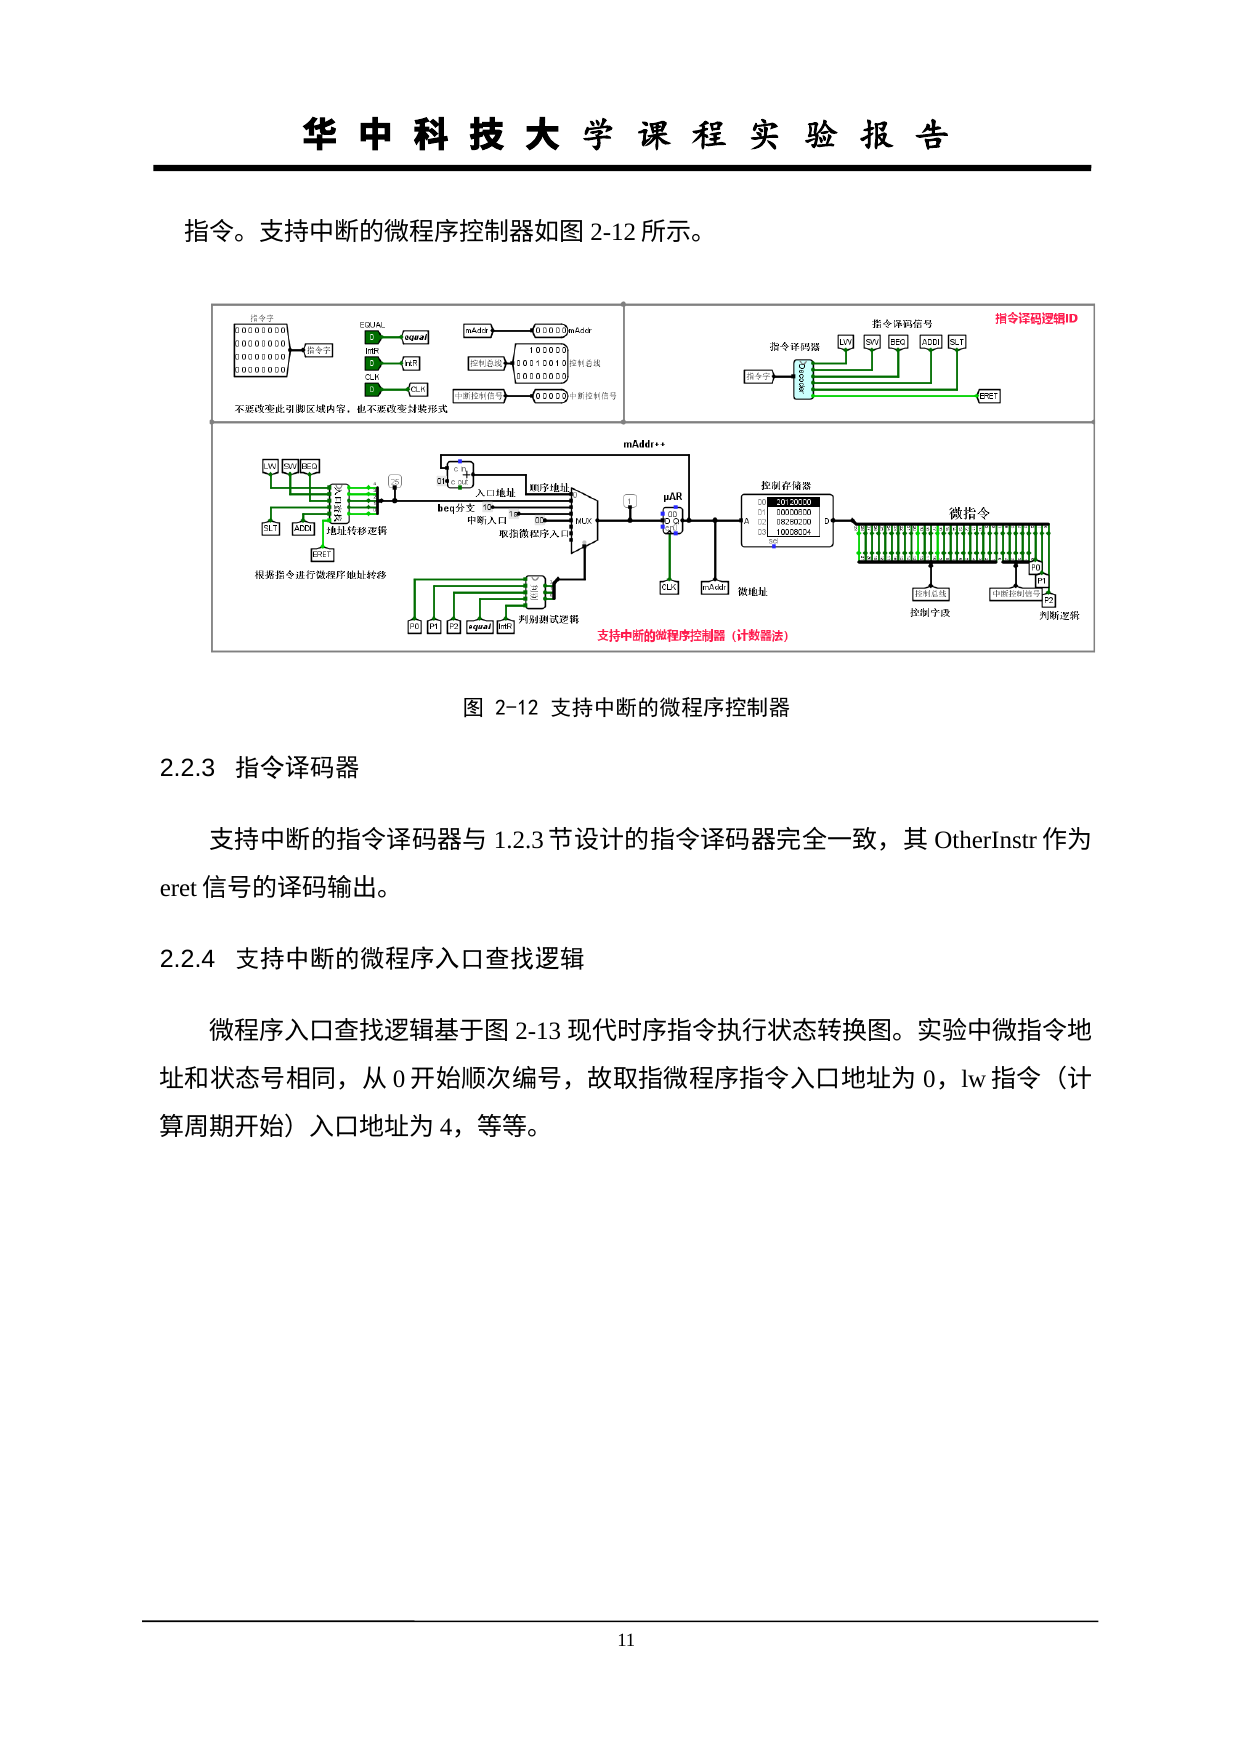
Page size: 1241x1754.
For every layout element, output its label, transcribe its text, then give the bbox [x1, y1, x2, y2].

subtitle 指令译码器 [159, 742, 1093, 790]
text 支持中断的指令译码器与1.2.3节设计的指令译码器完全一致，其OtherInstr作为eret信号的译码输出。 [159, 814, 1093, 909]
picture [209, 301, 1096, 653]
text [184, 206, 1093, 254]
subtitle 支持中断的微程序入口查找逻辑 [159, 933, 1093, 981]
